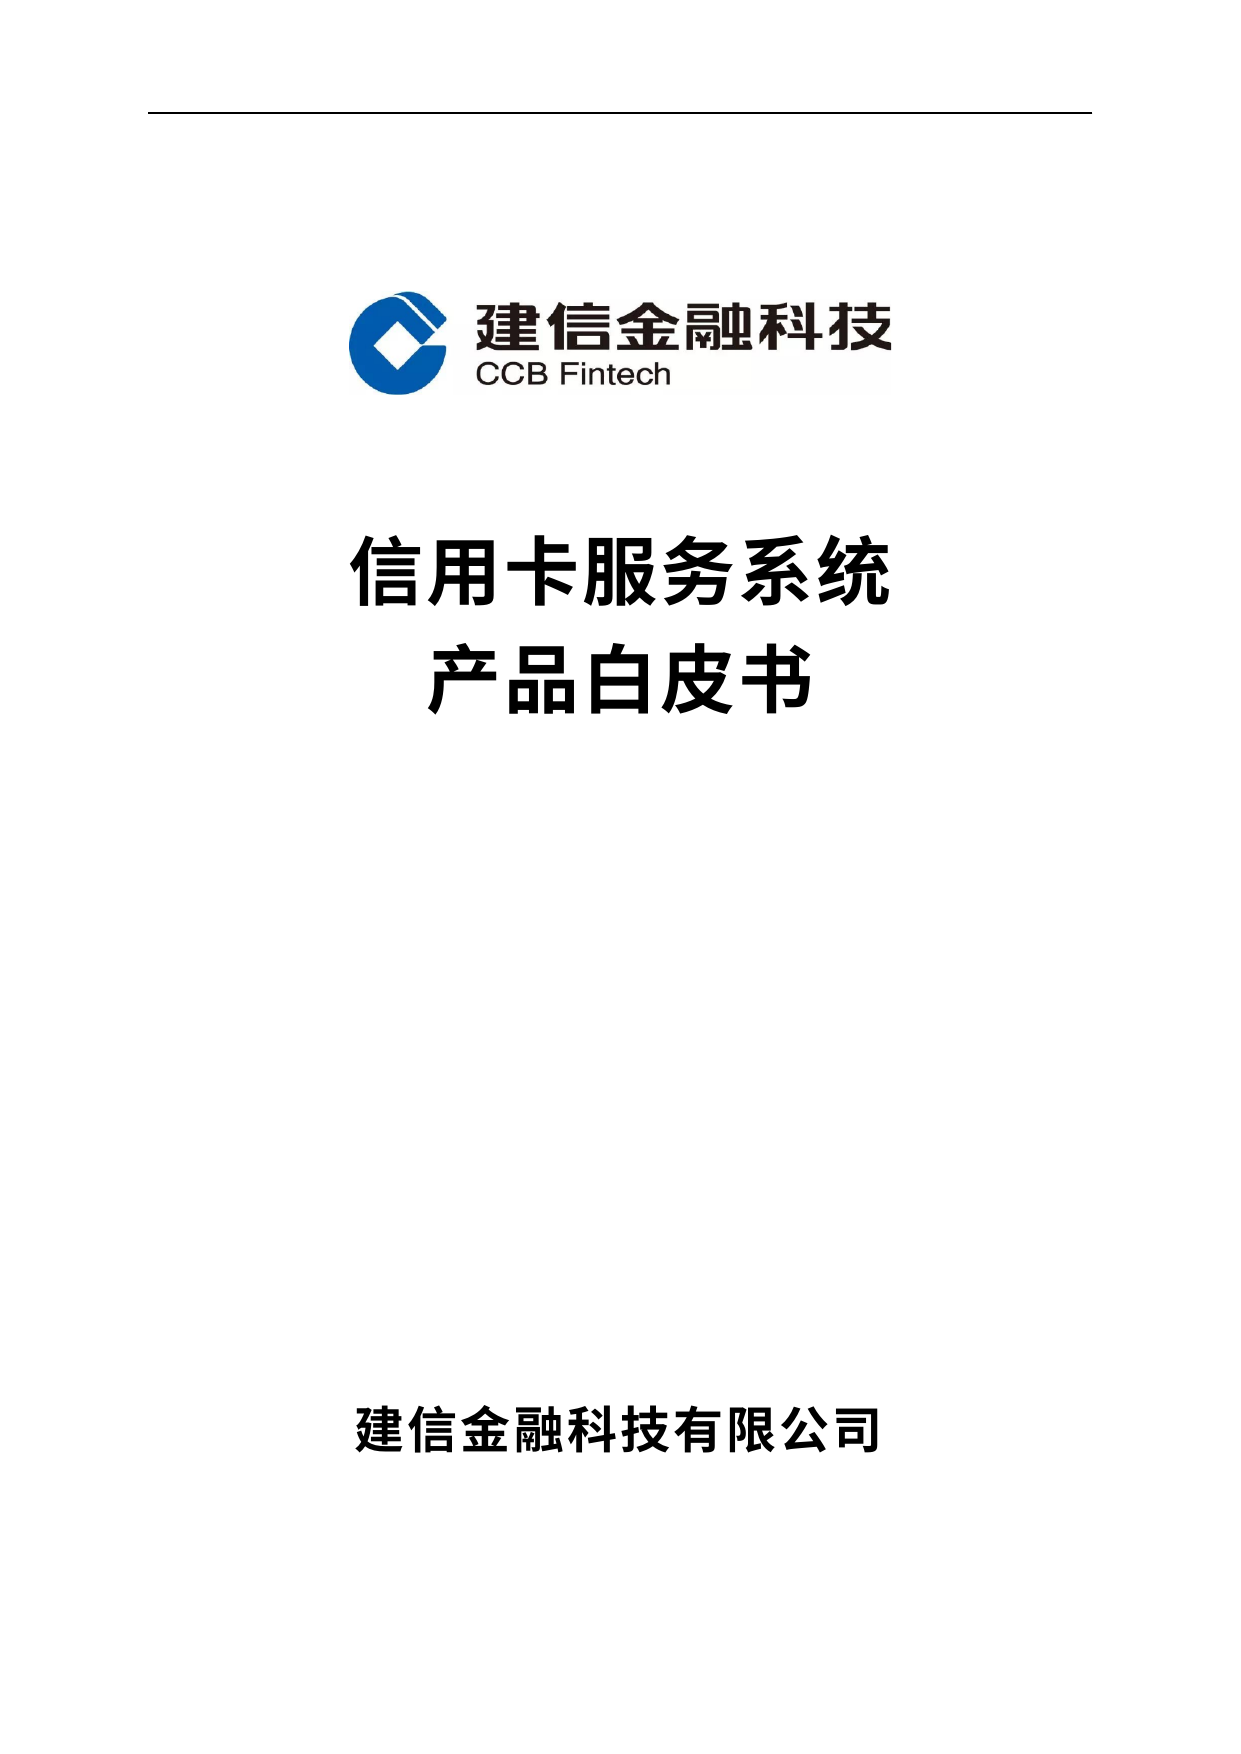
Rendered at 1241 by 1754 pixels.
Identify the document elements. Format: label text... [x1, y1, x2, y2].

text 建信金融科技有限公司 [148, 1391, 1092, 1549]
text 产品白皮书 [148, 621, 1092, 729]
picture [349, 291, 892, 395]
text 信用卡服务系统 [148, 512, 1092, 621]
